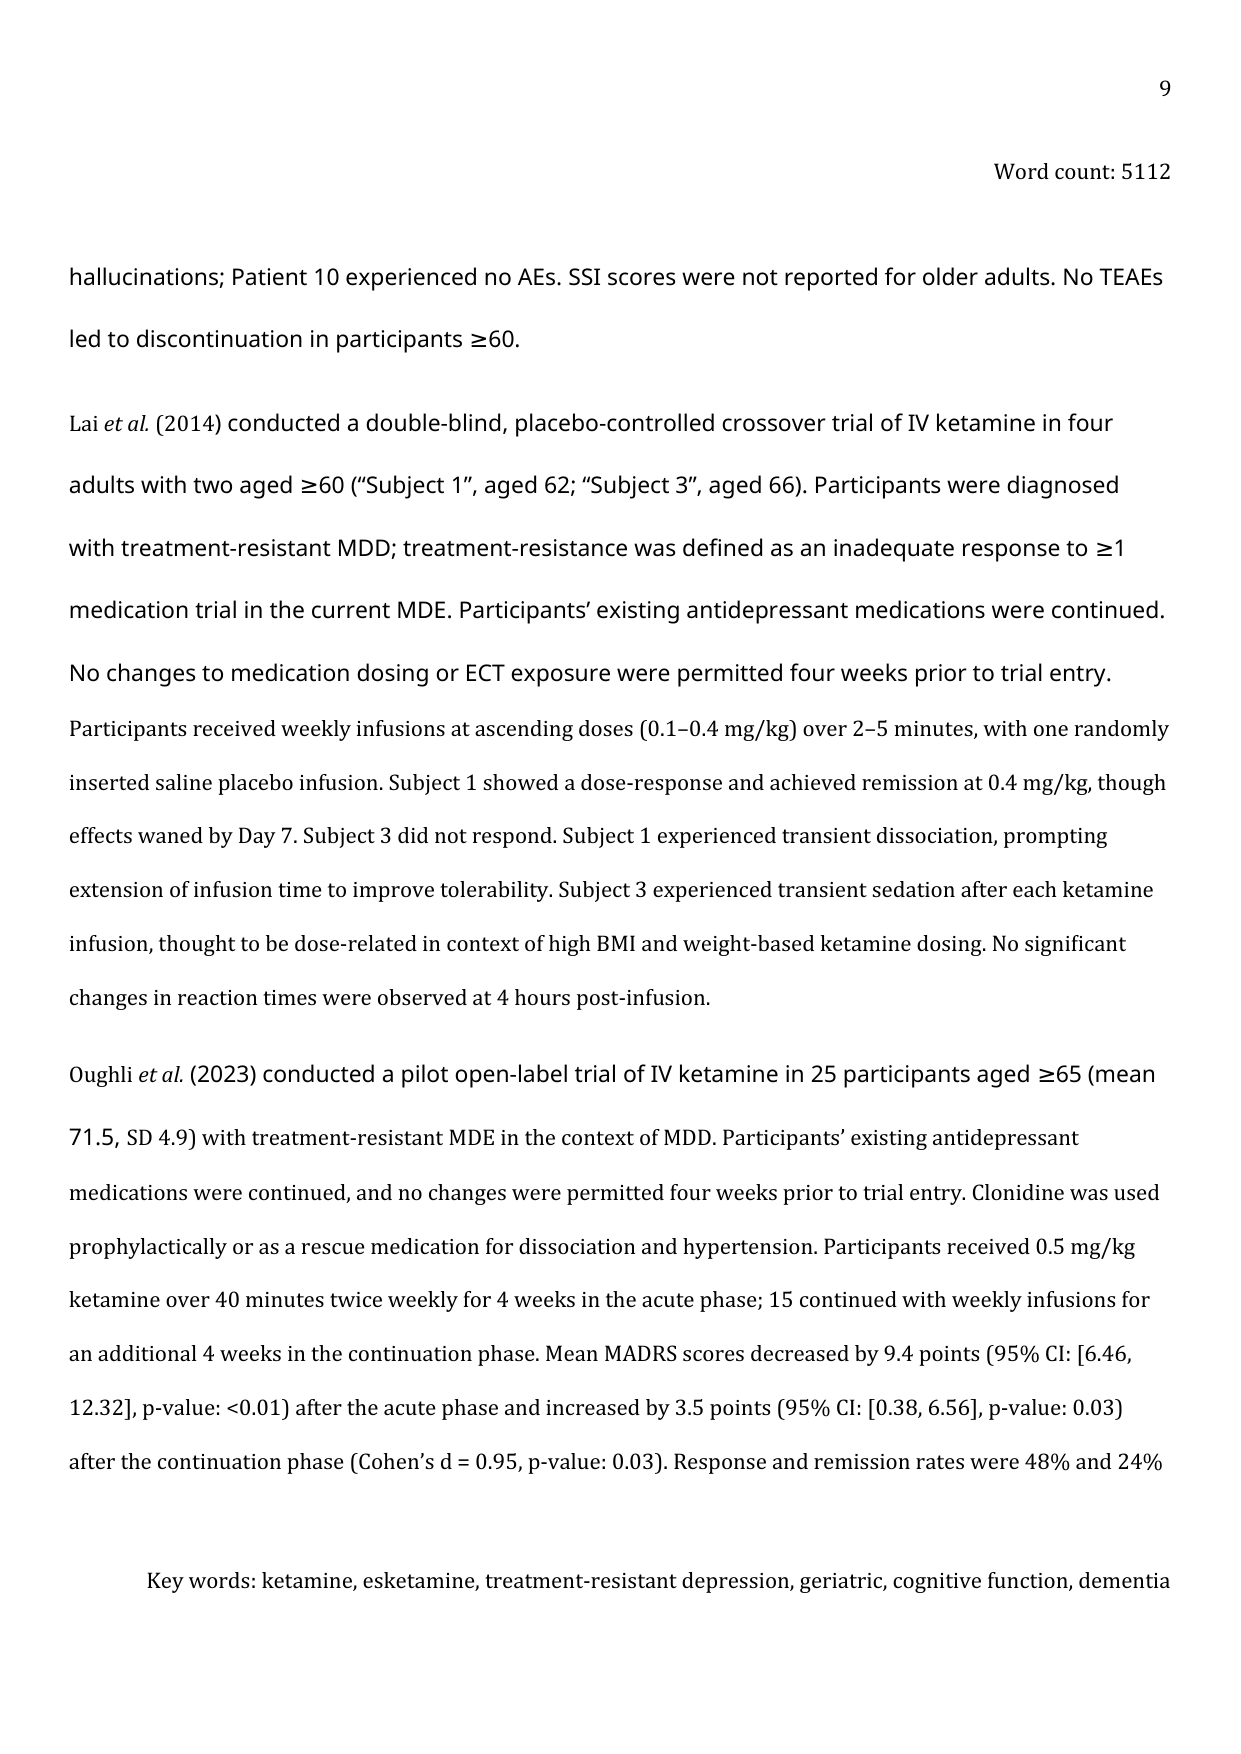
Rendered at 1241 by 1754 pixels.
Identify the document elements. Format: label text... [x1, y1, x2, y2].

text Lai et al. (2014) conducted a double-blind, placebo-controlled crossover trial of IV ketamine in four adults with two aged ≥60 (“Subject 1”, aged 62; “Subject 3”, aged 66). Participants were diagnosed with treatment-resistant MDD; treatment-resistance was defined as an inadequate response to ≥1 medication trial in the current MDE. Participants’ existing antidepressant medications were continued. No changes to medication dosing or ECT exposure were permitted four weeks prior to trial entry. Participants received weekly infusions at ascending doses (0.1–0.4 mg/kg) over 2–5 minutes, with one randomly inserted saline placebo infusion. Subject 1 showed a dose-response and achieved remission at 0.4 mg/kg, though effects waned by Day 7. Subject 3 did not respond. Subject 1 experienced transient dissociation, prompting extension of infusion time to improve tolerability. Subject 3 experienced transient sedation after each ketamine infusion, thought to be dose-related in context of high BMI and weight-based ketamine dosing. No significant changes in reaction times were observed at 4 hours post-infusion. [69, 407, 1171, 1010]
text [69, 1058, 1171, 1474]
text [69, 261, 1171, 354]
